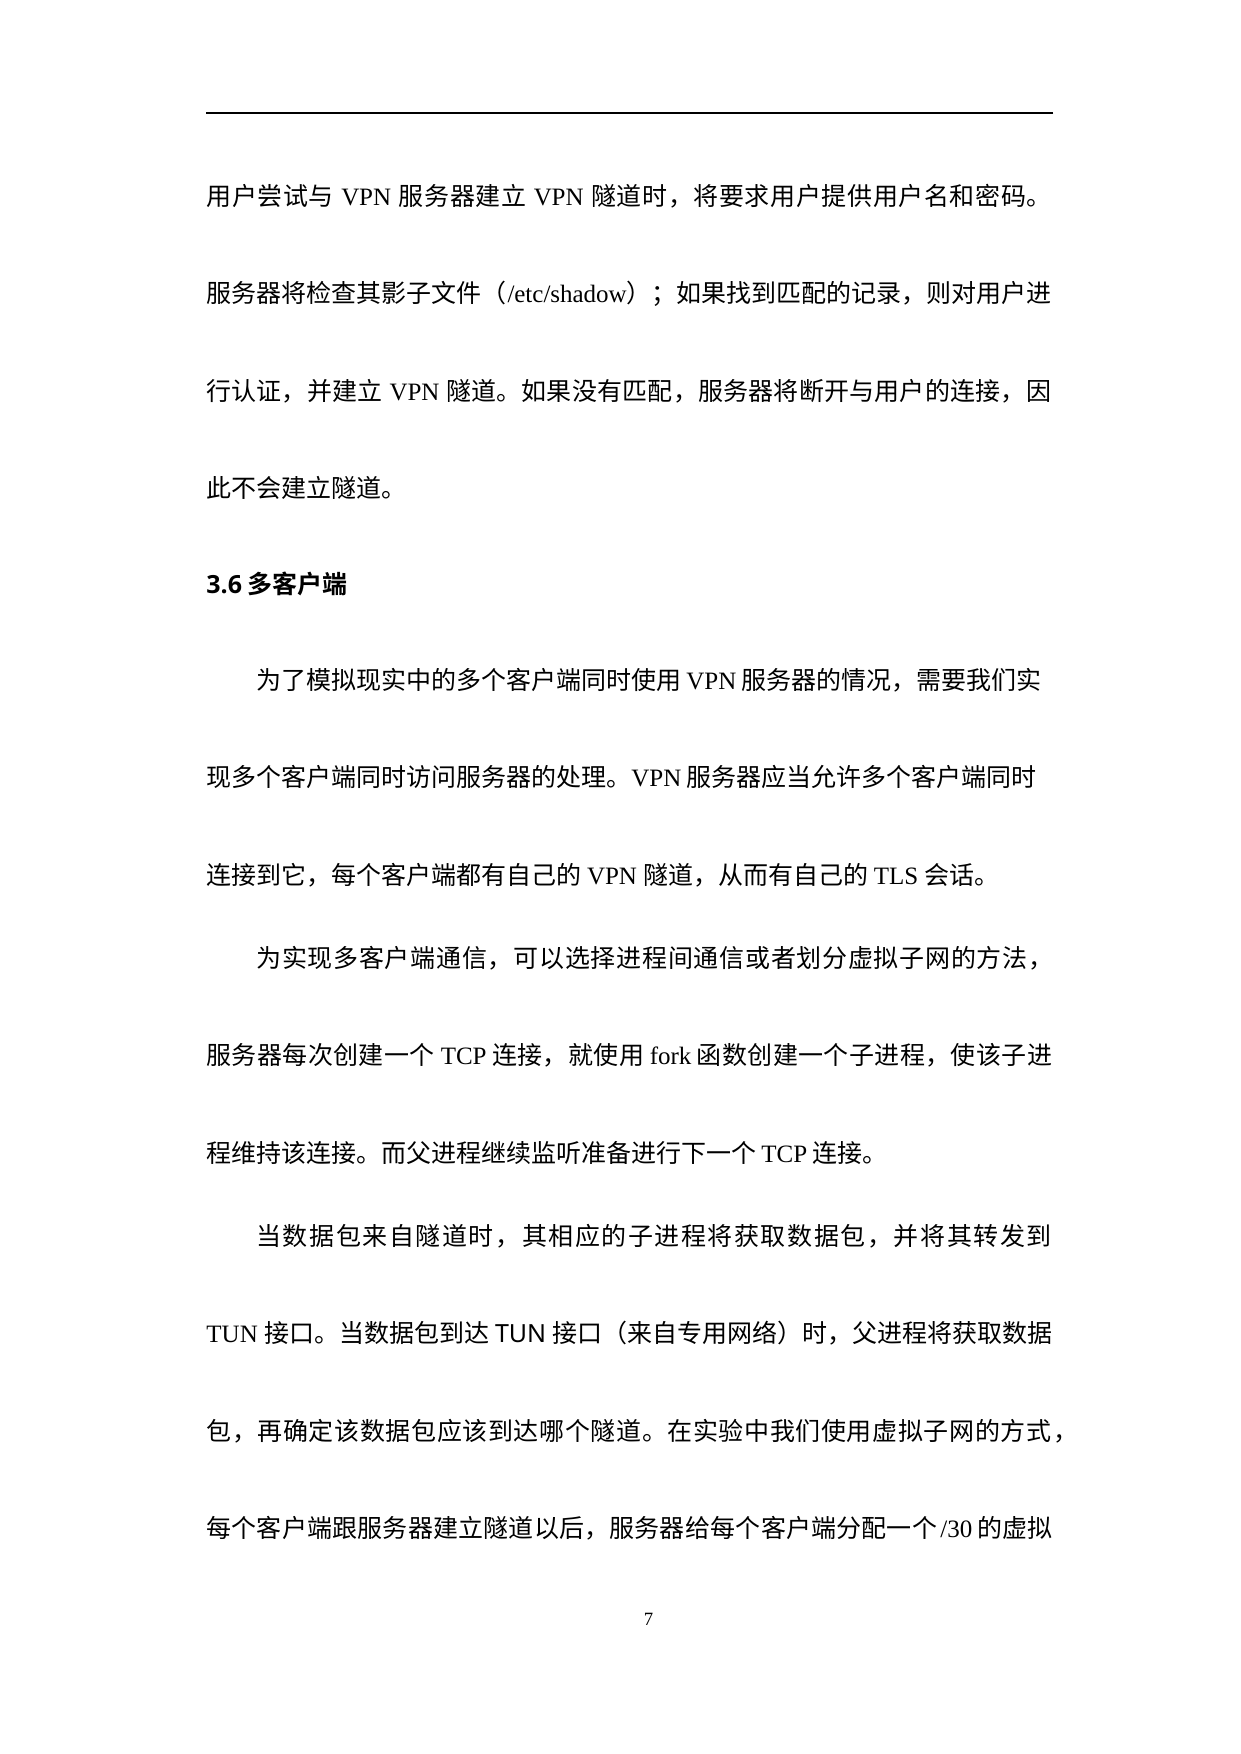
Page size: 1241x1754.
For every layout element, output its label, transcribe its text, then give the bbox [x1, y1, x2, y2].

text 为了模拟现实中的多个客户端同时使用VPN服务器的情况，需要我们实现多个客户端同时访问服务器的处理。VPN服务器应当允许多个客户端同时连接到它，每个客户端都有自己的 VPN 隧道，从而有自己的 TLS 会话。 [206, 646, 1053, 906]
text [206, 1202, 1053, 1559]
text 为实现多客户端通信，可以选择进程间通信或者划分虚拟子网的方法，服务器每次创建一个TCP连接，就使用fork函数创建一个子进程，使该子进程维持该连接。而父进程继续监听准备进行下一个TCP连接。 [206, 924, 1053, 1184]
subtitle 3.6多客户端 [206, 550, 1053, 615]
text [206, 162, 1053, 519]
